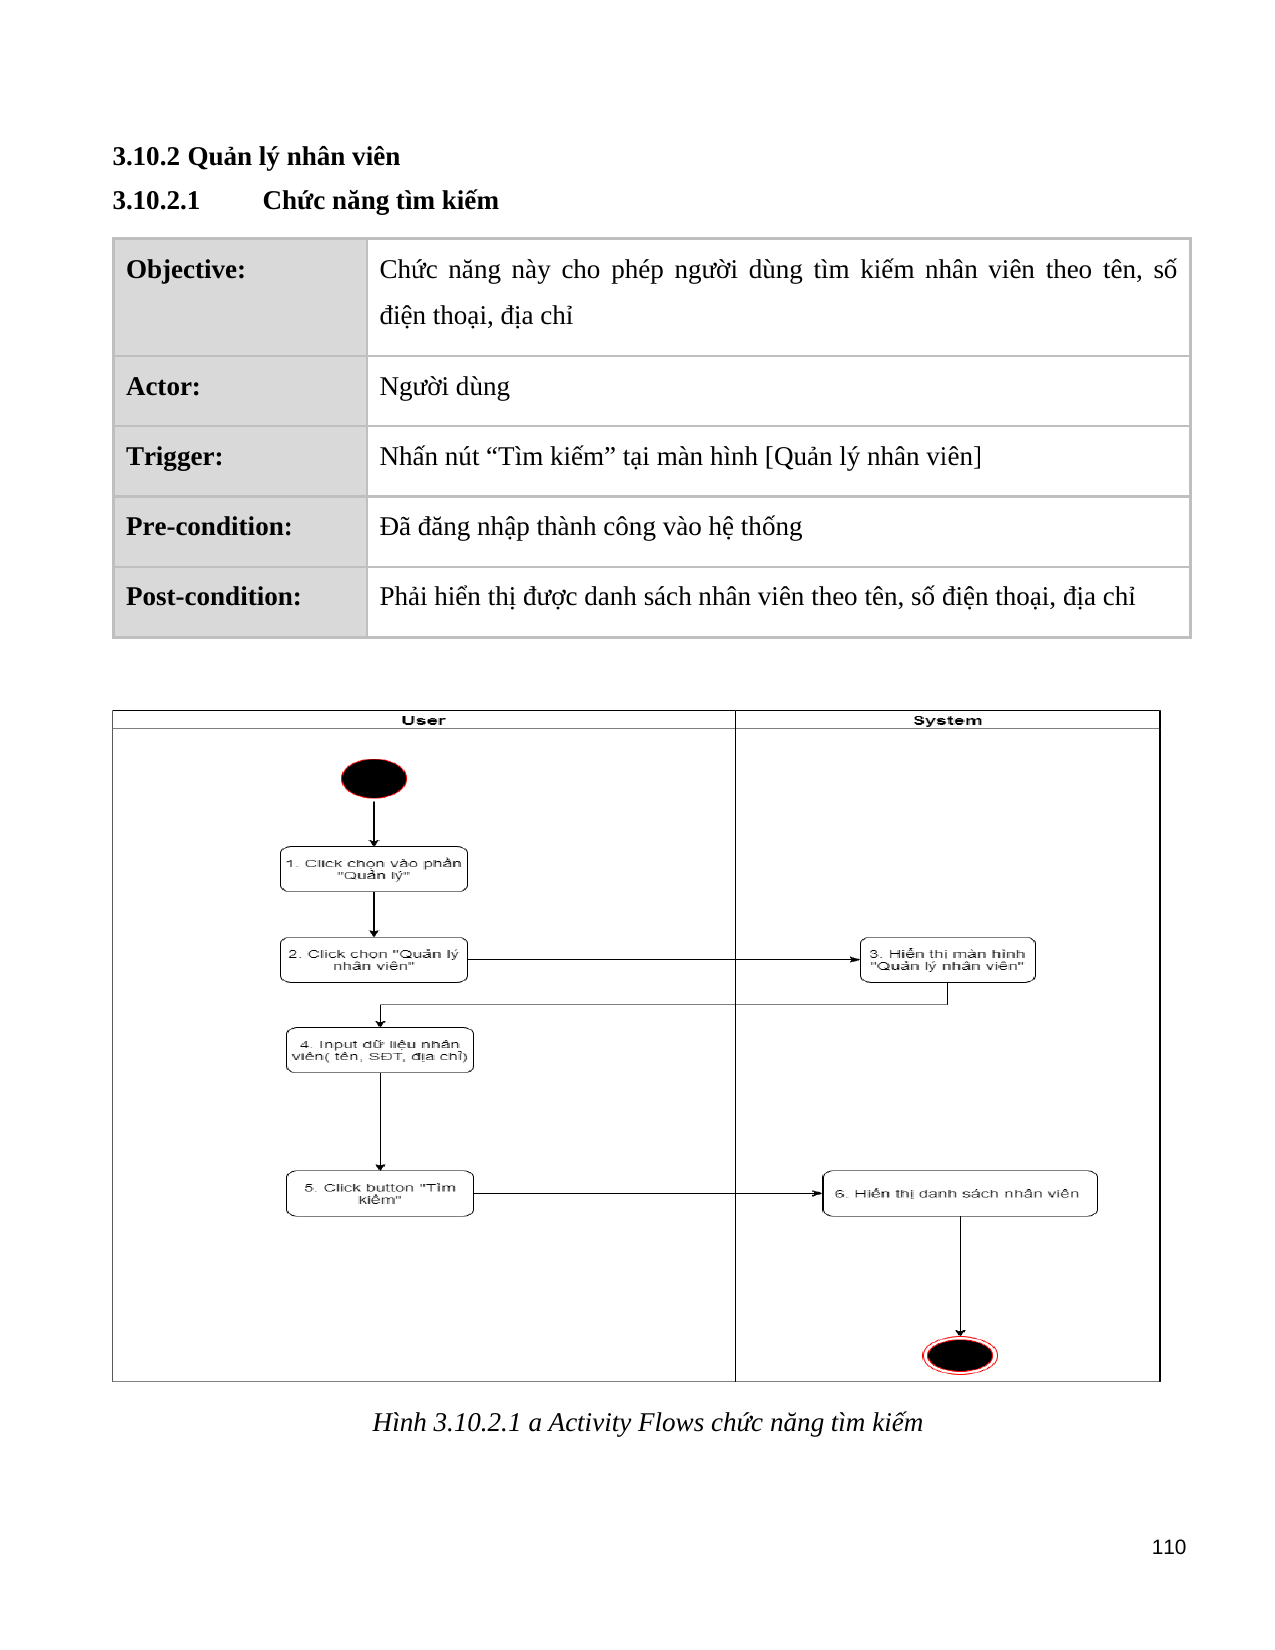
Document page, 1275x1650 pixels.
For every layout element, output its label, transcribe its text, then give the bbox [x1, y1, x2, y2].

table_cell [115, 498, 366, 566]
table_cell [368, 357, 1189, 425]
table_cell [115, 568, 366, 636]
text Hình 3.10.2.1 a Activity Flows chức năng tìm kiếm [112, 1406, 1186, 1437]
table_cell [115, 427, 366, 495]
subtitle Chức năng tìm kiếm [112, 184, 1186, 215]
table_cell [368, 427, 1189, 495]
subtitle Quản lý nhân viên [112, 141, 1186, 172]
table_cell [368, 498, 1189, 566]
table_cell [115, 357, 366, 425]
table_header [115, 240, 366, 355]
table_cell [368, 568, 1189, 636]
picture [112, 710, 1161, 1382]
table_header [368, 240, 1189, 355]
